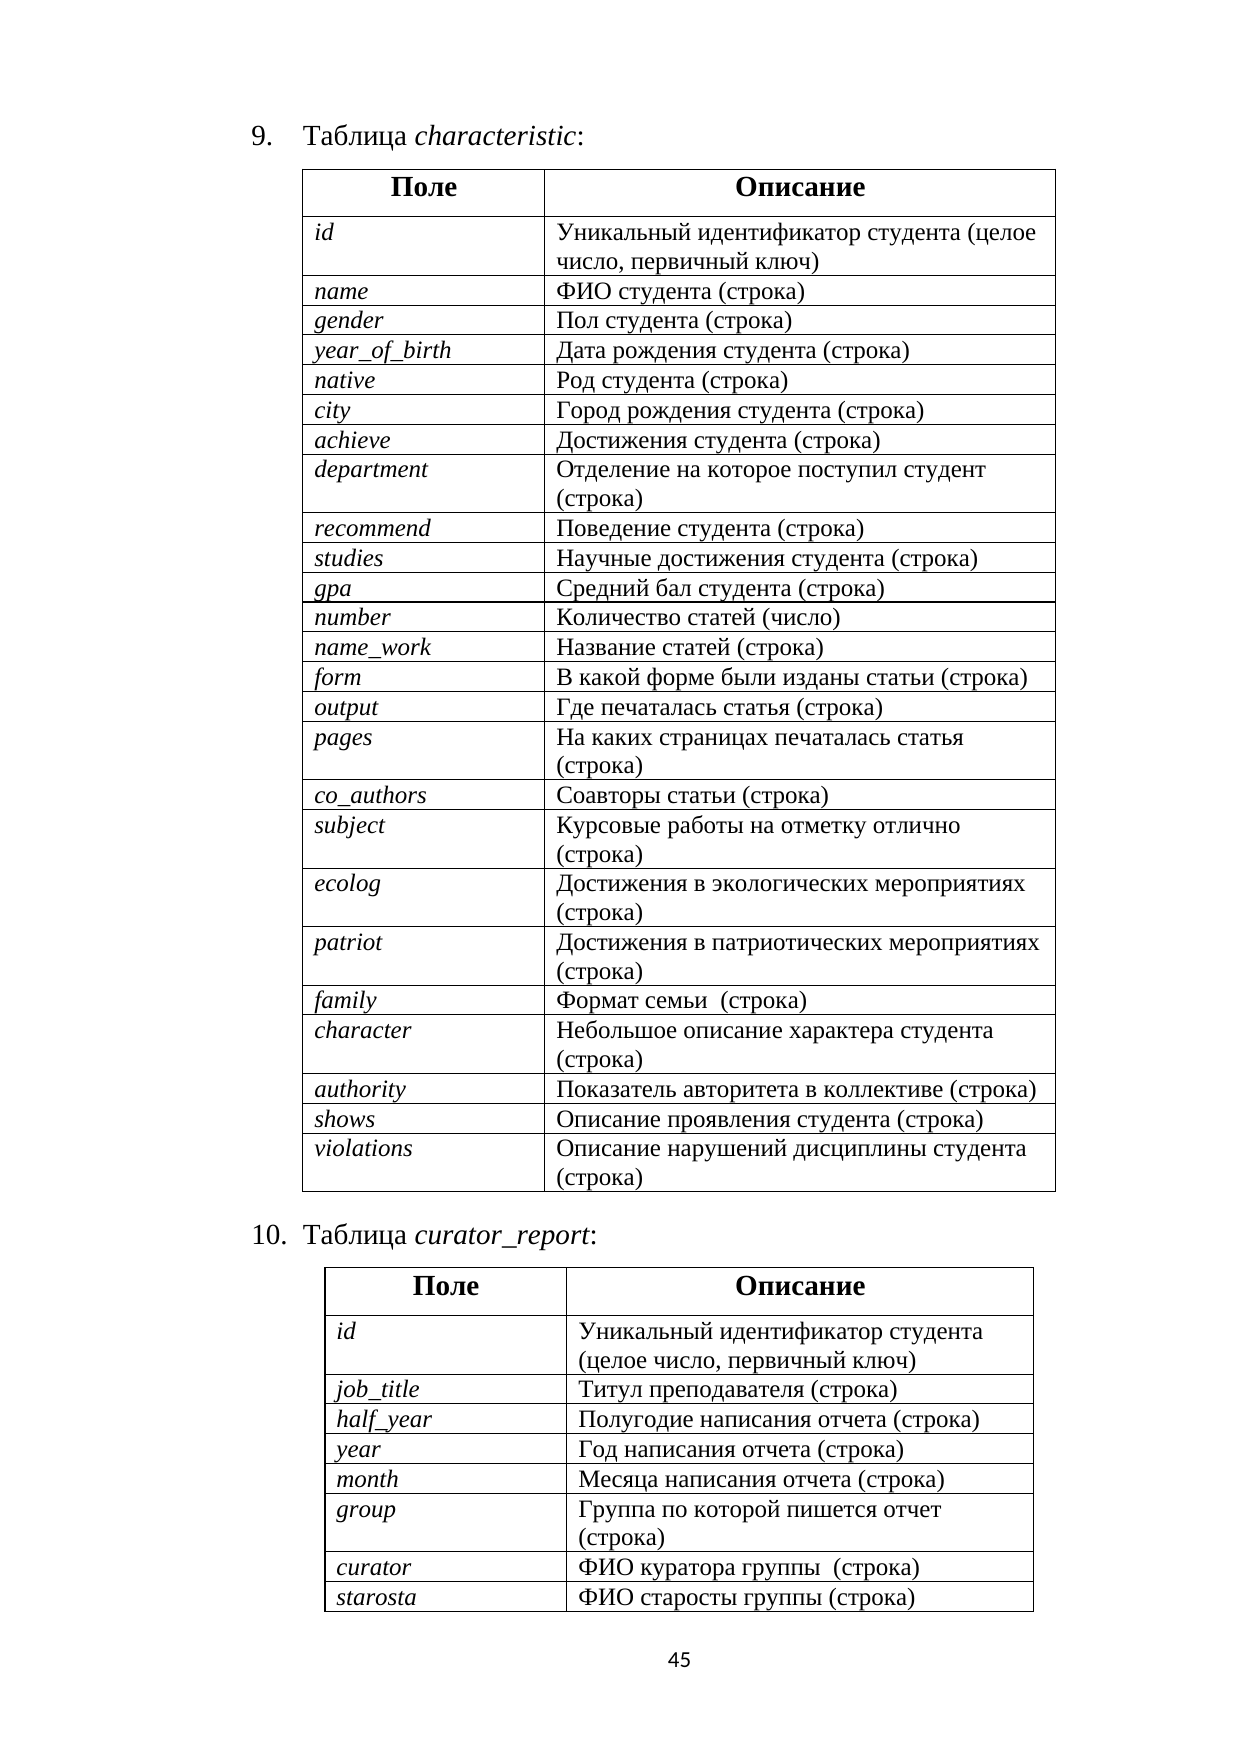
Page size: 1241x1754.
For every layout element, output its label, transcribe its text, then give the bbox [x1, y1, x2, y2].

table_cell gpa [303, 573, 544, 601]
table_cell year_of_birth [303, 335, 544, 364]
table_cell starosta [326, 1582, 566, 1611]
table_cell month [326, 1464, 566, 1493]
table_cell character [303, 1015, 544, 1073]
table_cell Соавторы статьи (строка) [545, 780, 1055, 809]
table_cell name_work [303, 632, 544, 661]
table_cell На каких страницах печаталась статья (строка) [545, 722, 1055, 779]
table_cell Описание проявления студента (строка) [545, 1104, 1055, 1132]
table_cell form [303, 662, 544, 691]
table_cell id [303, 217, 544, 275]
table_cell Титул преподавателя (строка) [567, 1375, 1033, 1403]
table_cell half_year [326, 1404, 566, 1433]
table_cell Дата рождения студента (строка) [545, 335, 1055, 364]
table_cell Уникальный идентификатор студента (целое число, первичный ключ) [567, 1316, 1033, 1373]
table_cell shows [303, 1104, 544, 1132]
table_cell family [303, 986, 544, 1014]
table_cell Небольшое описание характера студента (строка) [545, 1015, 1055, 1073]
table_header Описание [545, 170, 1055, 216]
table_cell Достижения в патриотических мероприятиях (строка) [545, 927, 1055, 984]
table_cell recommend [303, 513, 544, 542]
table_cell Количество статей (число) [545, 603, 1055, 631]
table_cell id [326, 1316, 566, 1373]
table_cell Город рождения студента (строка) [545, 395, 1055, 424]
table_header Описание [567, 1268, 1033, 1315]
table_cell authority [303, 1074, 544, 1103]
table_cell Описание нарушений дисциплины студента (строка) [545, 1134, 1055, 1191]
table_cell Научные достижения студента (строка) [545, 543, 1055, 572]
table_cell ФИО старосты группы (строка) [567, 1582, 1033, 1611]
table_cell Полугодие написания отчета (строка) [567, 1404, 1033, 1433]
table_cell department [303, 455, 544, 512]
table_cell Курсовые работы на отметку отлично (строка) [545, 810, 1055, 867]
list Таблица curator_report: [177, 1217, 1181, 1251]
table_cell violations [303, 1134, 544, 1191]
table_cell Пол студента (строка) [545, 306, 1055, 334]
table_header Поле [326, 1268, 566, 1315]
table_cell Группа по которой пишется отчет (строка) [567, 1494, 1033, 1551]
table_cell Год написания отчета (строка) [567, 1434, 1033, 1463]
table_cell Название статей (строка) [545, 632, 1055, 661]
table_cell co_authors [303, 780, 544, 809]
table_cell Месяца написания отчета (строка) [567, 1464, 1033, 1493]
list Таблица characteristic: [177, 118, 1181, 152]
table_cell subject [303, 810, 544, 867]
table_cell output [303, 692, 544, 721]
table_cell year [326, 1434, 566, 1463]
table_cell Достижения в экологических мероприятиях (строка) [545, 869, 1055, 926]
table_cell studies [303, 543, 544, 572]
table_cell job_title [326, 1375, 566, 1403]
table_cell curator [326, 1552, 566, 1581]
table_cell Уникальный идентификатор студента (целое число, первичный ключ) [545, 217, 1055, 275]
table_cell gender [303, 306, 544, 334]
table_cell Достижения студента (строка) [545, 425, 1055, 453]
table_cell Отделение на которое поступил студент (строка) [545, 455, 1055, 512]
table_cell number [303, 603, 544, 631]
table_cell ecolog [303, 869, 544, 926]
table_cell Формат семьи (строка) [545, 986, 1055, 1014]
table_cell Где печаталась статья (строка) [545, 692, 1055, 721]
table_cell В какой форме были изданы статьи (строка) [545, 662, 1055, 691]
table_cell ФИО студента (строка) [545, 276, 1055, 304]
table_cell Поведение студента (строка) [545, 513, 1055, 542]
table_header Поле [303, 170, 544, 216]
table_cell pages [303, 722, 544, 779]
table_cell group [326, 1494, 566, 1551]
table_cell Род студента (строка) [545, 365, 1055, 394]
table_cell achieve [303, 425, 544, 453]
table_cell ФИО куратора группы (строка) [567, 1552, 1033, 1581]
table_cell native [303, 365, 544, 394]
table_cell name [303, 276, 544, 304]
table_cell patriot [303, 927, 544, 984]
table_cell city [303, 395, 544, 424]
table_cell Показатель авторитета в коллективе (строка) [545, 1074, 1055, 1103]
table_cell Средний бал студента (строка) [545, 573, 1055, 601]
